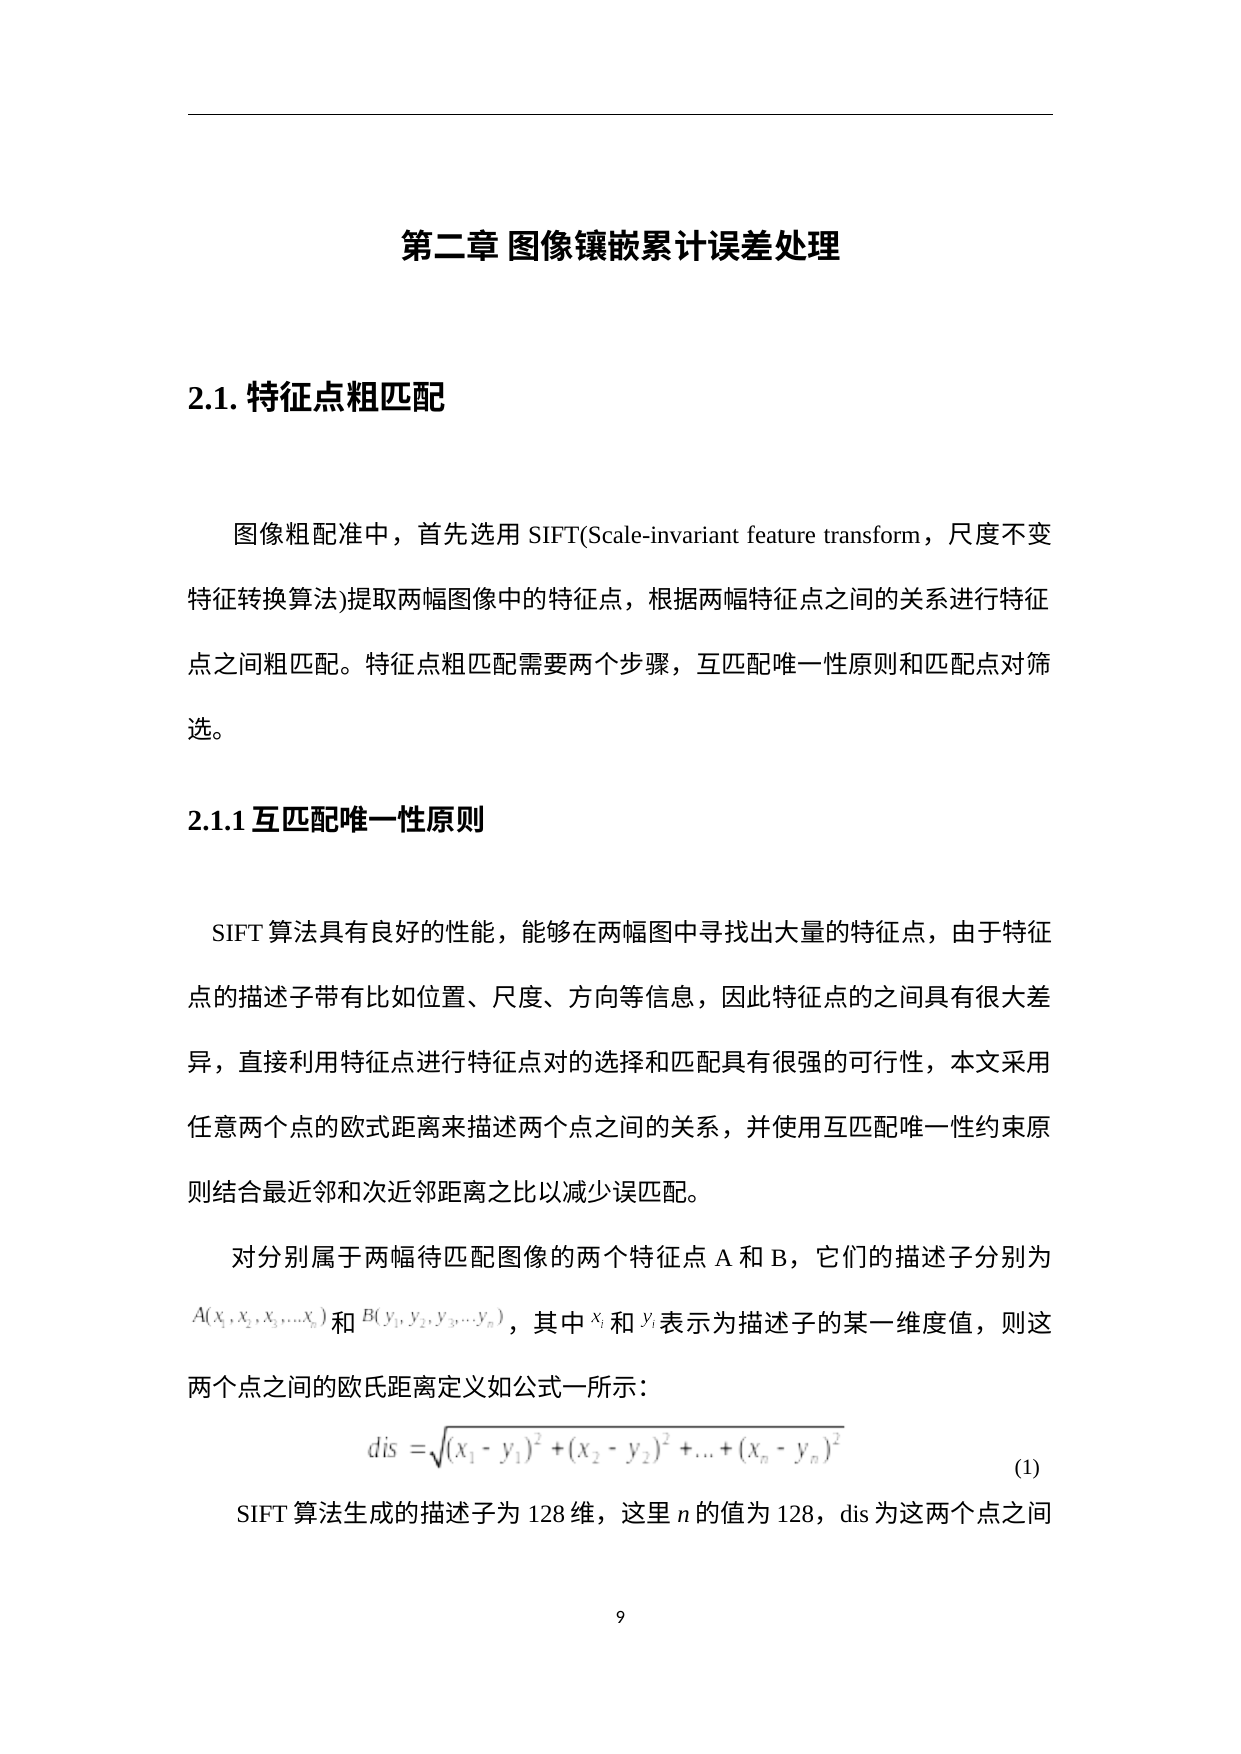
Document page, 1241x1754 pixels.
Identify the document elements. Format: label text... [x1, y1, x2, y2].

text (1) [187, 1418, 1053, 1479]
text 对分别属于两幅待匹配图像的两个特征点A和B，它们的描述子分别为和，其中和表示为描述子的某一维度值，则这两个点之间的欧氏距离定义如公式一所示： [187, 1223, 1053, 1418]
subtitle 2.1.1互匹配唯一性原则 [187, 785, 1053, 850]
subtitle 第二章 图像镶嵌累计误差处理 [187, 212, 1053, 277]
text SIFT算法具有良好的性能，能够在两幅图中寻找出大量的特征点，由于特征点的描述子带有比如位置、尺度、方向等信息，因此特征点的之间具有很大差异，直接利用特征点进行特征点对的选择和匹配具有很强的可行性，本文采用任意两个点的欧式距离来描述两个点之间的关系，并使用互匹配唯一性约束原则结合最近邻和次近邻距离之比以减少误匹配。 [187, 898, 1053, 1223]
text 图像粗配准中，首先选用SIFT(Scale-invariant feature transform，尺度不变特征转换算法)提取两幅图像中的特征点，根据两幅特征点之间的关系进行特征点之间粗匹配。特征点粗匹配需要两个步骤，互匹配唯一性原则和匹配点对筛选。 [187, 500, 1053, 760]
subtitle 2.1. 特征点粗匹配 [187, 362, 1053, 427]
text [187, 1479, 1053, 1544]
